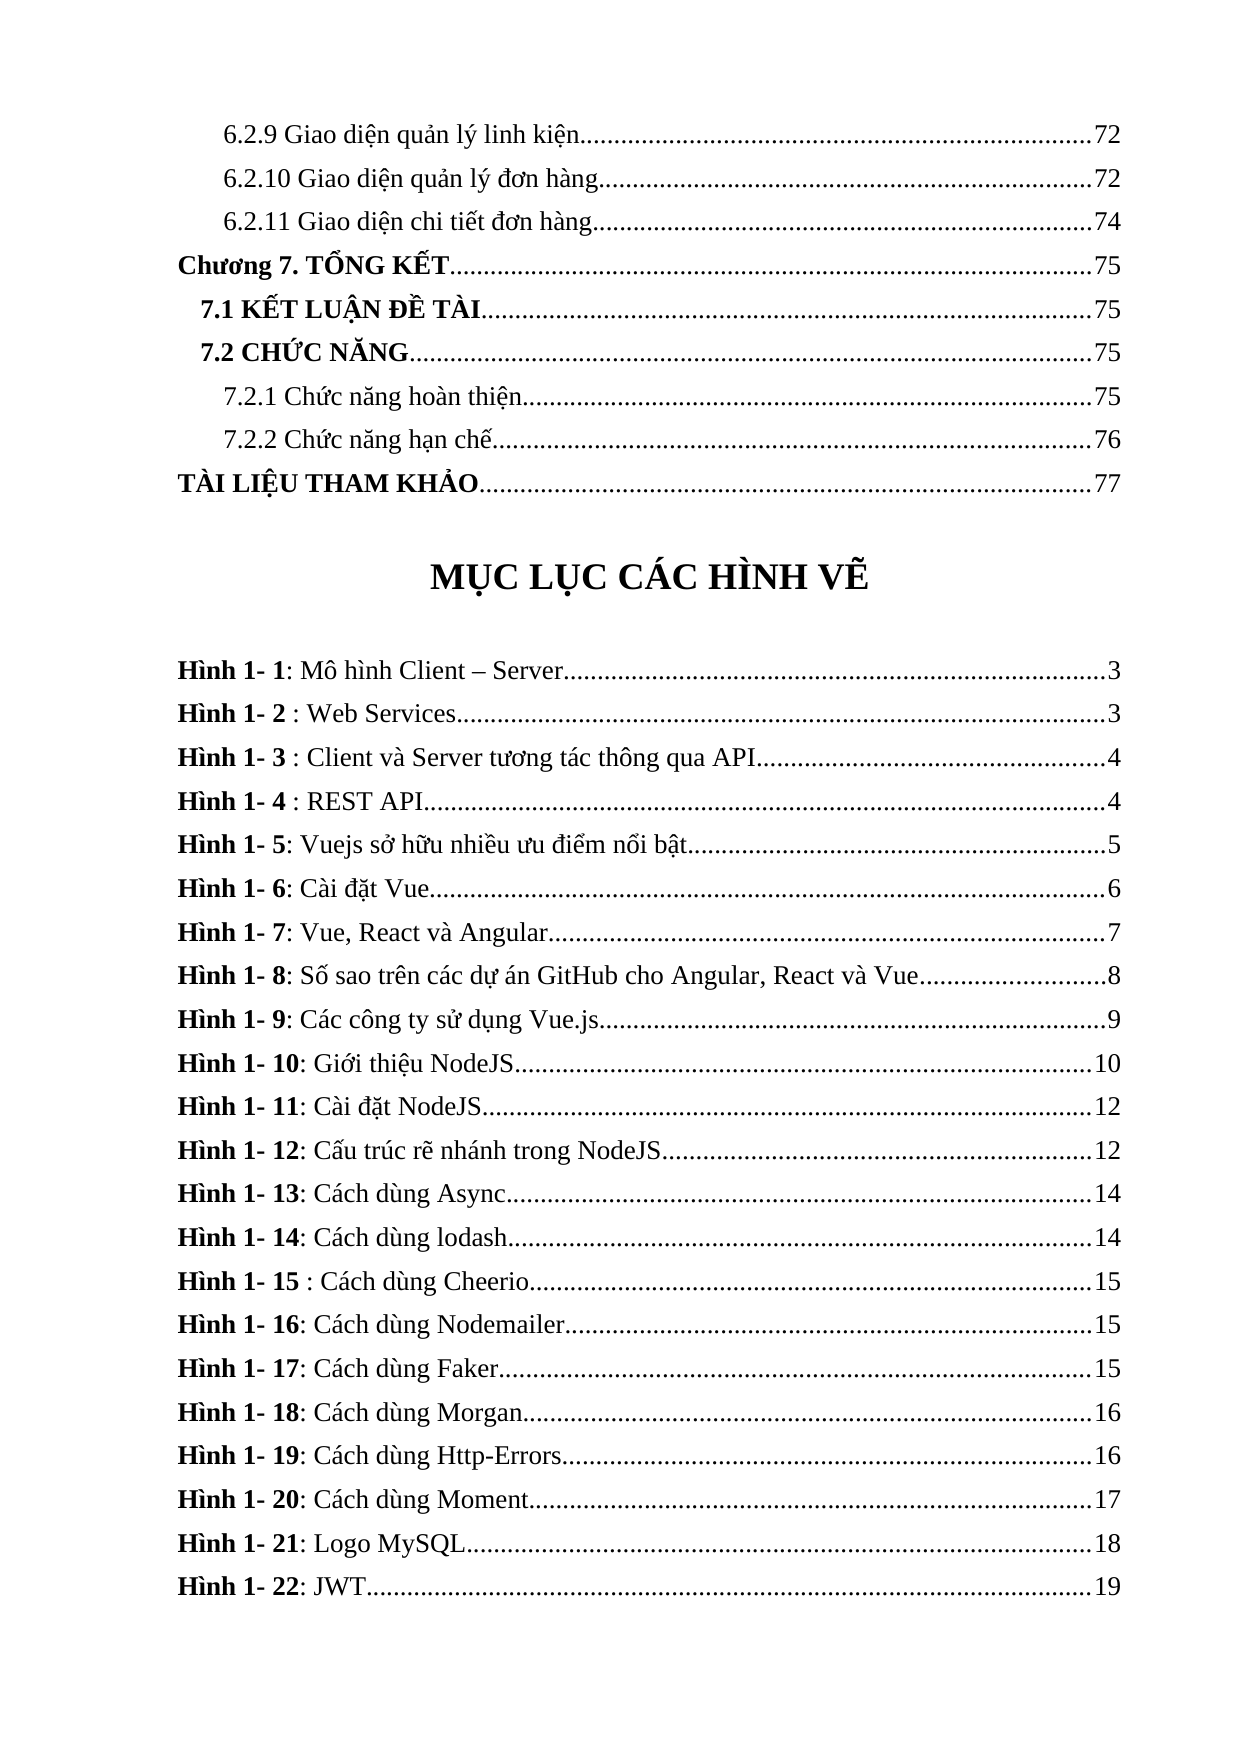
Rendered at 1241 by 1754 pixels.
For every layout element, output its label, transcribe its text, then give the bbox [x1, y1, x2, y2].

text Hình 1- 2 : Web Services 3 [177, 697, 1122, 729]
text Hình 1- 14: Cách dùng lodash 14 [177, 1221, 1122, 1252]
text Hình 1- 1: Mô hình Client – Server 3 [563, 654, 1122, 685]
text Hình 1- 13: Cách dùng Async 14 [177, 1178, 1122, 1209]
text Hình 1- 21: Logo MySQL 18 [177, 1527, 1122, 1558]
text Hình 1- 8: Số sao trên các dự án GitHub cho Angular, React và Vue 8 [177, 959, 1122, 991]
text Hình 1- 7: Vue, React và Angular 7 [177, 916, 1122, 947]
text Hình 1- 5: Vuejs sở hữu nhiều ưu điểm nổi bật 5 [177, 828, 1122, 859]
text Hình 1- 19: Cách dùng Http-Errors 16 [177, 1439, 1122, 1471]
text Hình 1- 17: Cách dùng Faker 15 [177, 1352, 1122, 1383]
text Hình 1- 16: Cách dùng Nodemailer 15 [177, 1308, 1122, 1340]
text Hình 1- 9: Các công ty sử dụng Vue.js 9 [177, 1003, 1122, 1034]
text Hình 1- 15 : Cách dùng Cheerio 15 [177, 1265, 1122, 1296]
text Hình 1- 6: Cài đặt Vue 6 [177, 872, 1122, 903]
text Hình 1- 11: Cài đặt NodeJS 12 [177, 1090, 1122, 1121]
text Hình 1- 4 : REST API 4 [177, 785, 1122, 816]
text Hình 1- 3 : Client và Server tương tác thông qua API 4 [177, 741, 1122, 772]
text Hình 1- 1: Mô hình Client – Server 3 [177, 654, 300, 685]
text Hình 1- 10: Giới thiệu NodeJS 10 [177, 1047, 1122, 1078]
text Hình 1- 18: Cách dùng Morgan 16 [177, 1396, 1122, 1427]
text Hình 1- 20: Cách dùng Moment 17 [177, 1483, 1122, 1514]
text Hình 1- 12: Cấu trúc rẽ nhánh trong NodeJS 12 [177, 1134, 1122, 1165]
text Hình 1- 22: JWT 19 [177, 1570, 1122, 1602]
text MỤC LỤC CÁC HÌNH VẼ [177, 554, 1122, 598]
